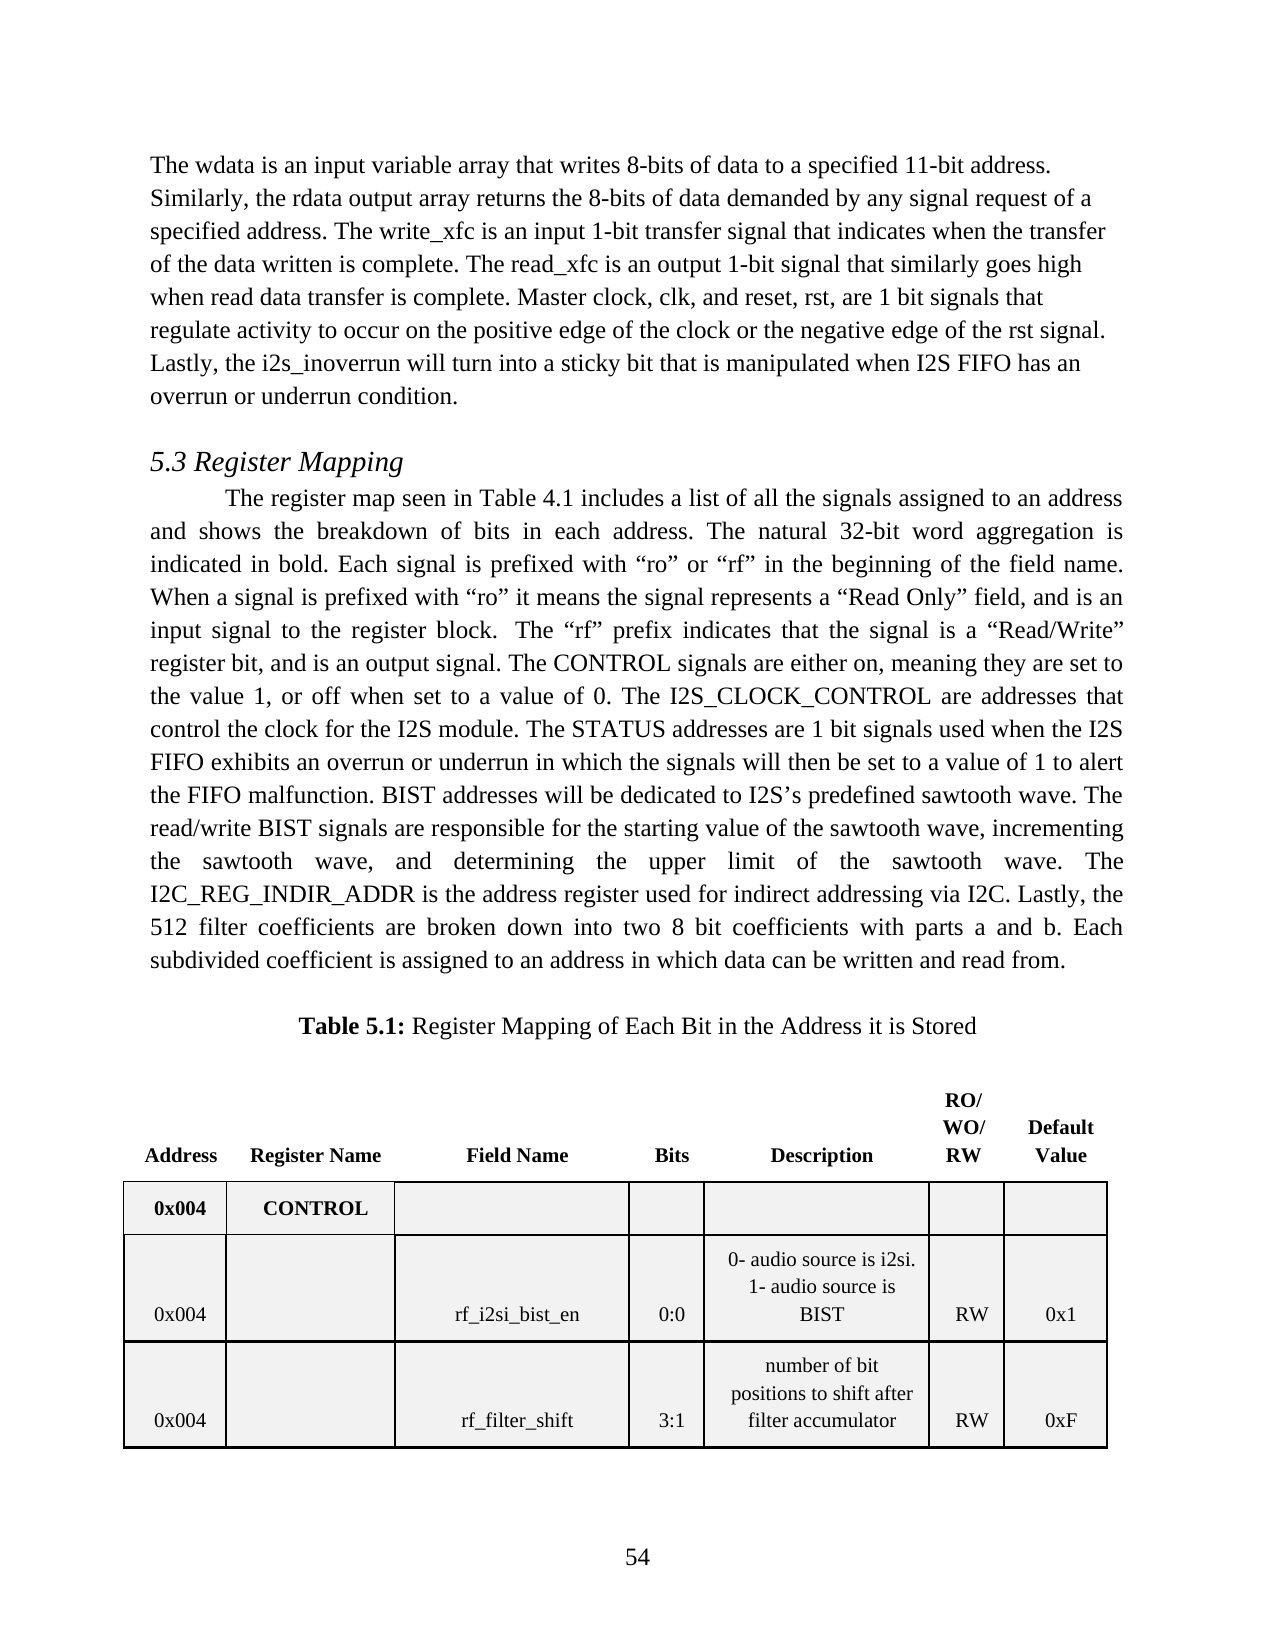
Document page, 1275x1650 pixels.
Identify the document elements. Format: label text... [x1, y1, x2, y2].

table_cell 0x004 [125, 1235, 225, 1340]
text 5.3 Register Mapping [150, 444, 1125, 478]
text The wdata is an input variable array that writes 8-bits of data to a specified 11-bit address. Similarly, the rdata output array returns the 8-bits of data demanded by any signal request of a specified address. The write_xfc is an input 1-bit transfer signal that indicates when the transfer of the data written is complete. The read_xfc is an output 1-bit signal that similarly goes high when read data transfer is complete. Master clock, clk, and reset, rst, are 1 bit signals that regulate activity to occur on the positive edge of the clock or the negative edge of the rst signal. Lastly, the i2s_inoverrun will turn into a sticky bit that is manipulated when I2S FIFO has an overrun or underrun condition. [150, 150, 1125, 410]
text The register map seen in Table 4.1 includes a list of all the signals assigned to an address and shows the breakdown of bits in each address. The natural 32-bit word aggregation is indicated in bold. Each signal is prefixed with “ro” or “rf” in the beginning of the field name. When a signal is prefixed with “ro” it means the signal represents a “Read Only” field, and is an input signal to the register block. The “rf” prefix indicates that the signal is a “Read/Write” register bit, and is an output signal. The CONTROL signals are either on, meaning they are set to the value 1, or off when set to a value of 0. The I2S_CLOCK_CONTROL are addresses that control the clock for the I2S module. The STATUS addresses are 1 bit signals used when the I2S FIFO exhibits an overrun or underrun in which the signals will then be set to a value of 1 to alert the FIFO malfunction. BIST addresses will be dedicated to I2S’s predefined sawtooth wave. The read/write BIST signals are responsible for the starting value of the sawtooth wave, incrementing the sawtooth wave, and determining the upper limit of the sawtooth wave. The I2C_REG_INDIR_ADDR is the address register used for indirect addressing via I2C. Lastly, the 512 filter coefficients are broken down into two 8 bit coefficients with parts a and b. Each subdivided coefficient is assigned to an address in which data can be written and read from. [150, 483, 1125, 974]
table_header Bits [629, 1077, 704, 1181]
table_cell [1005, 1183, 1106, 1234]
table_header Field Name [395, 1077, 629, 1181]
table_cell 0x004 [125, 1343, 225, 1446]
table_cell CONTROL [227, 1182, 394, 1234]
table_cell 0x004 [124, 1182, 226, 1234]
table_cell 0:0 [630, 1236, 703, 1340]
table_cell [930, 1183, 1003, 1234]
table_header Default Value [1004, 1077, 1107, 1181]
table_cell [395, 1183, 628, 1234]
table_cell rf_i2si_bist_en [396, 1236, 628, 1340]
table_cell number of bit positions to shift after filter accumulator [705, 1343, 928, 1446]
table_cell [705, 1183, 928, 1234]
text Table 5.1: Register Mapping of Each Bit in the Address it is Stored [150, 1011, 1125, 1040]
table_cell RW [930, 1236, 1003, 1340]
table_cell RW [930, 1343, 1003, 1446]
table_cell [227, 1343, 394, 1446]
table_header Description [704, 1077, 929, 1181]
table_cell [630, 1183, 703, 1234]
table_cell [227, 1235, 394, 1340]
table_header RO/WO/RW [929, 1077, 1004, 1181]
table_cell 0- audio source is i2si. 1- audio source is BIST [705, 1236, 928, 1340]
table_header Address [124, 1077, 226, 1181]
table_header Register Name [226, 1077, 395, 1181]
table_cell 0x1 [1005, 1236, 1106, 1340]
table_cell rf_filter_shift [396, 1343, 628, 1446]
table_cell 3:1 [630, 1343, 703, 1446]
table_cell 0xF [1005, 1343, 1106, 1446]
